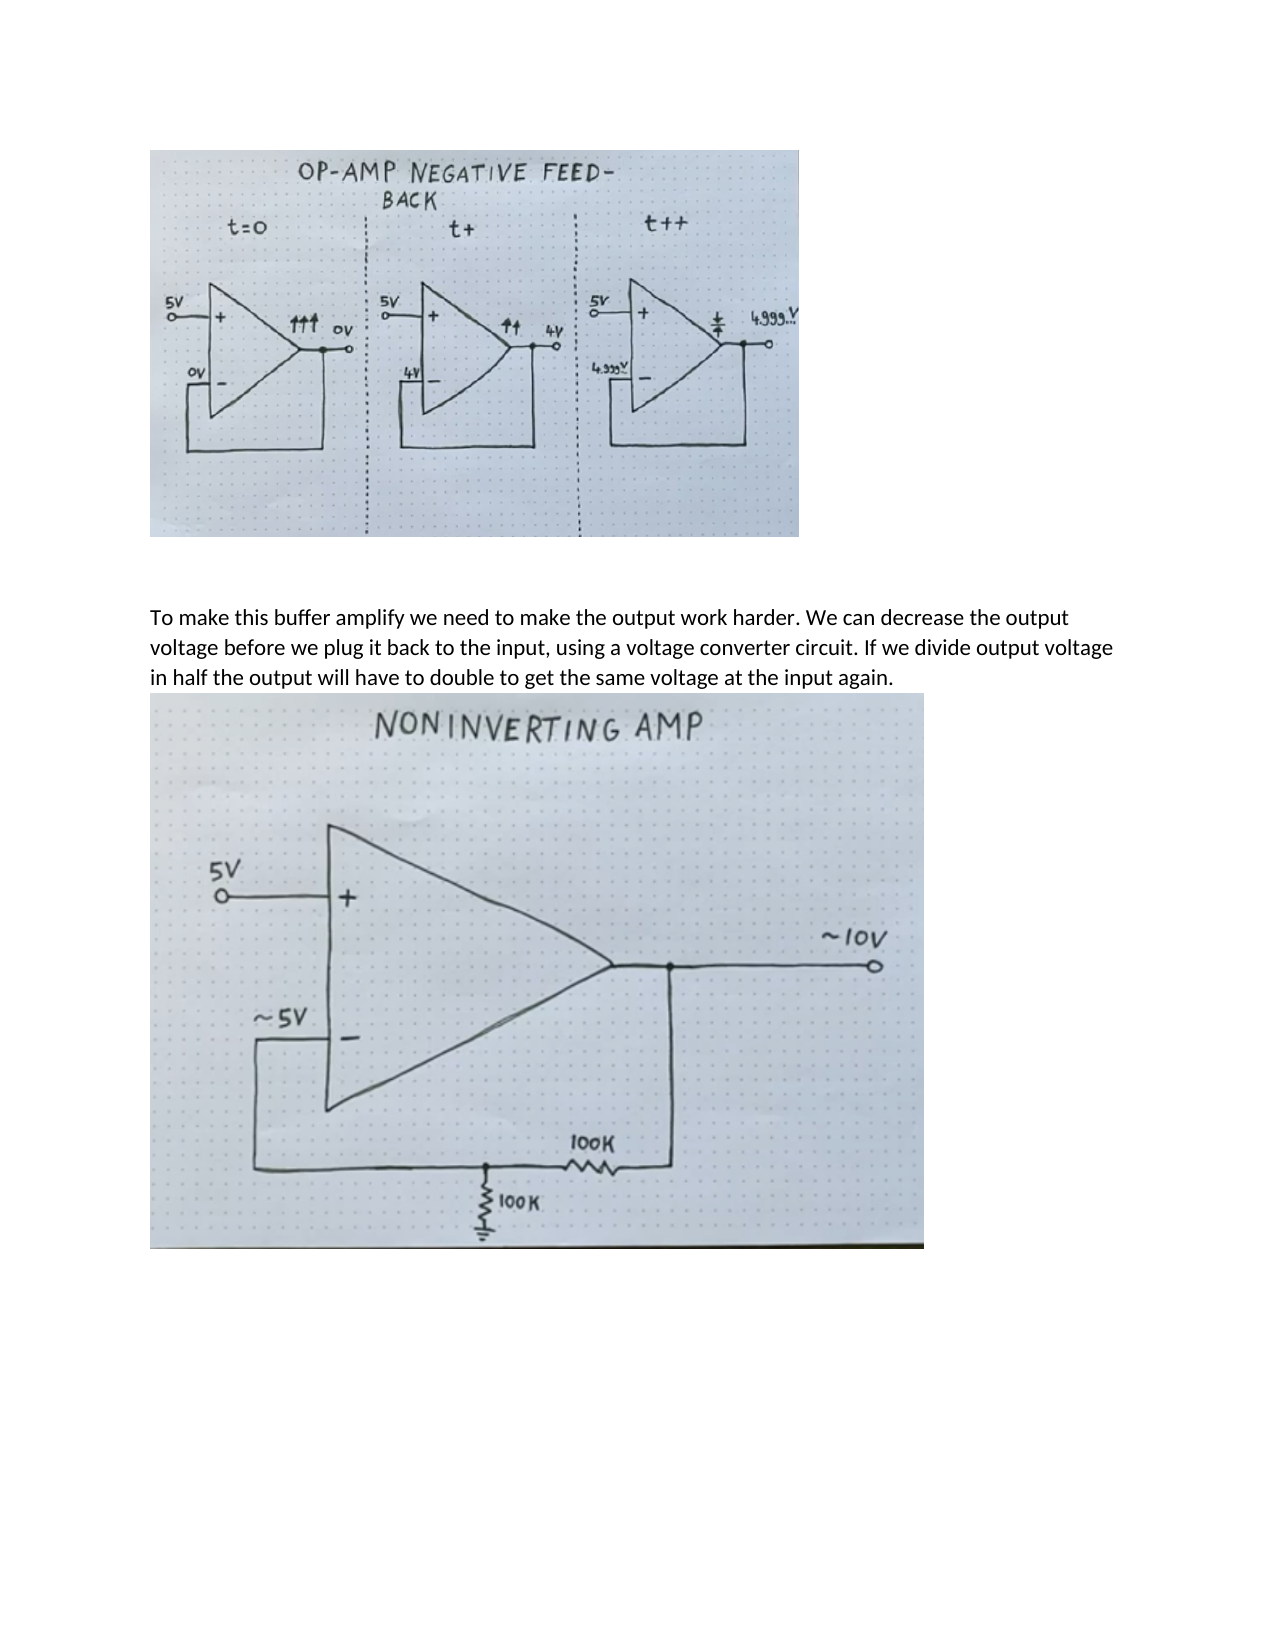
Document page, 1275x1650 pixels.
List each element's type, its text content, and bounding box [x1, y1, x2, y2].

picture [150, 150, 799, 537]
picture [150, 693, 924, 1249]
